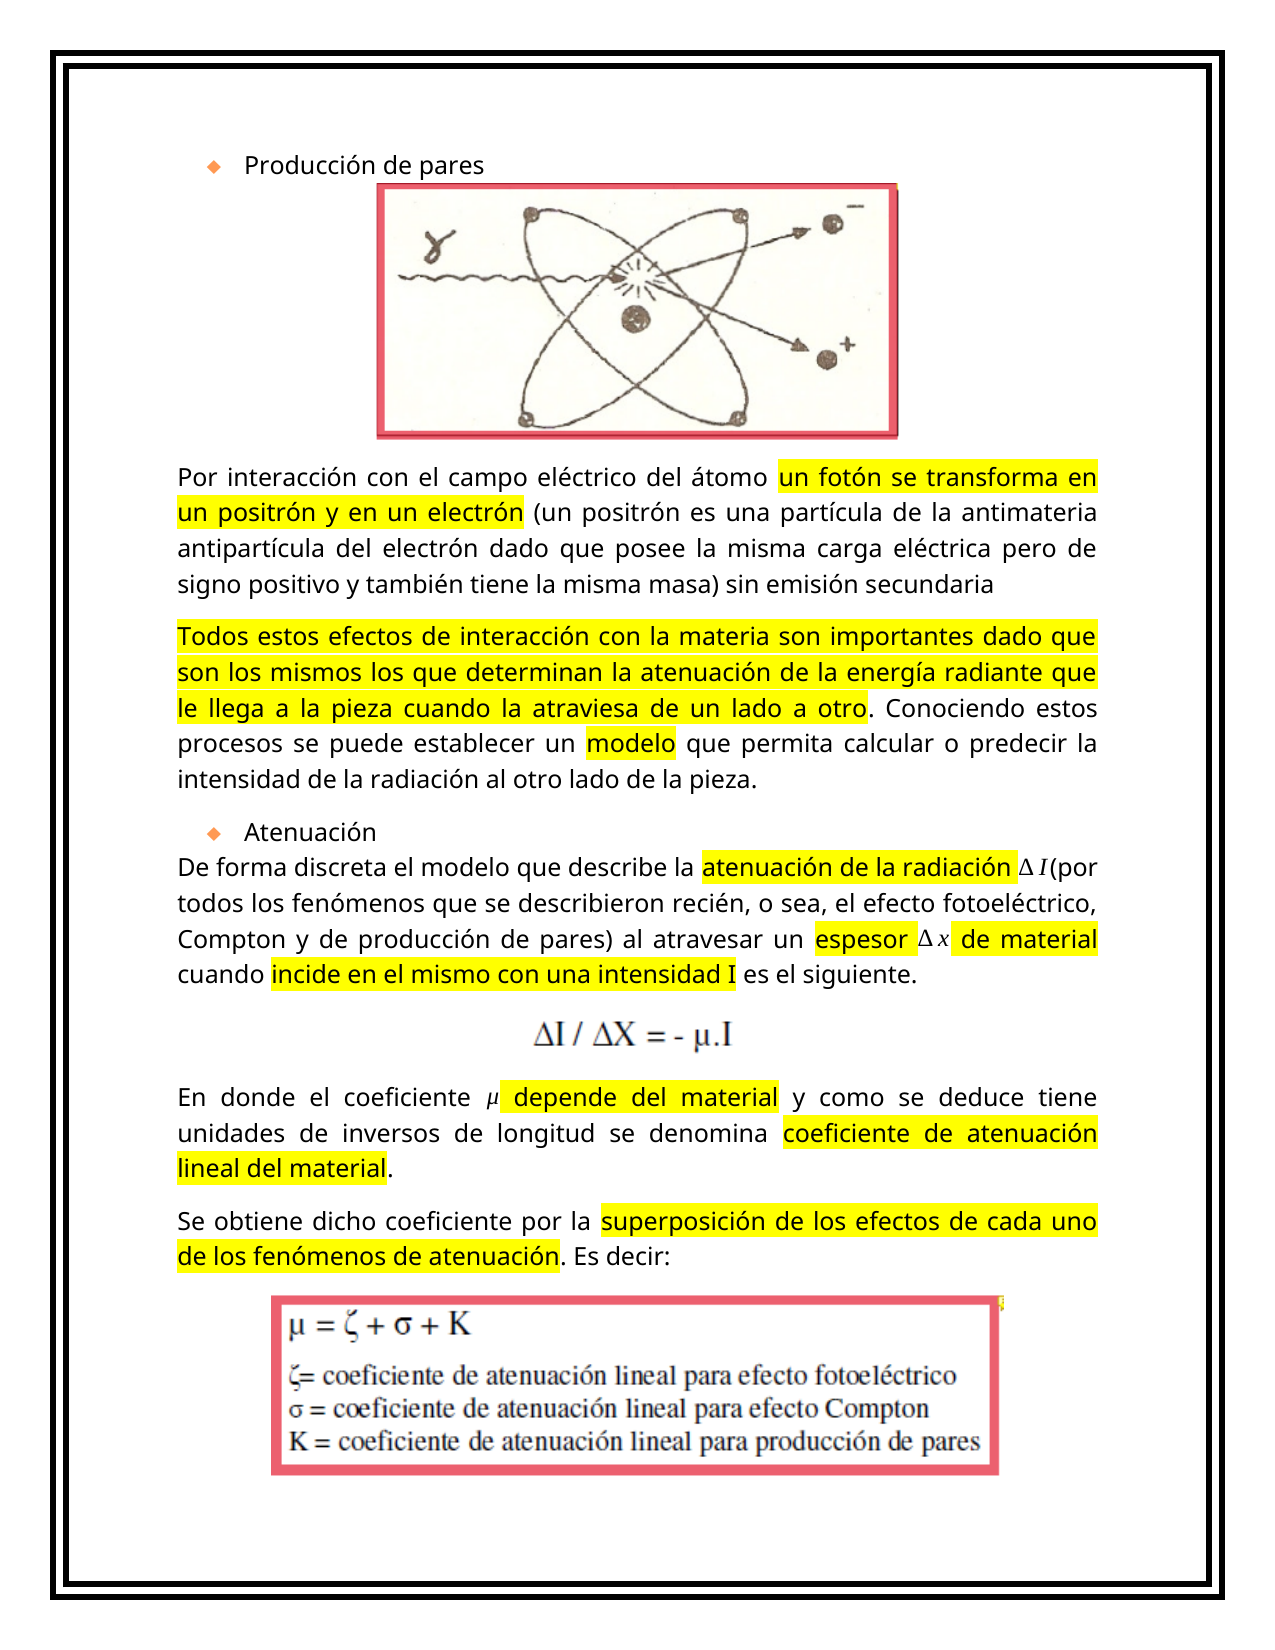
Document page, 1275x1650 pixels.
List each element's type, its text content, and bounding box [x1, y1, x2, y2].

subtitle Atenuación [207, 814, 1098, 848]
text En donde el coeficiente depende del material y como se deduce tiene unidades de inversos de longitud se denomina coeficiente de atenuación lineal del material. [177, 1079, 1098, 1185]
subtitle Producción de pares [207, 147, 1098, 182]
text Se obtiene dicho coeficiente por la superposición de los efectos de cada uno de los fenómenos de atenuación. Es decir: [177, 1203, 1098, 1273]
picture [376, 183, 899, 441]
text Por interacción con el campo eléctrico del átomo un fotón se transforma en un positrón y en un electrón (un positrón es una partícula de la antimateria antipartícula del electrón dado que posee la misma carga eléctrica pero de signo positivo y también tiene la misma masa) sin emisión secundaria [177, 459, 1098, 601]
picture [531, 1009, 744, 1062]
text Todos estos efectos de interacción con la materia son importantes dado que son los mismos los que determinan la atenuación de la energía radiante que le llega a la pieza cuando la atraviesa de un lado a otro. Conociendo estos procesos se puede establecer un modelo que permita calcular o predecir la intensidad de la radiación al otro lado de la pieza. [177, 689, 1098, 796]
picture [271, 1291, 1004, 1482]
text De forma discreta el modelo que describe la atenuación de la radiación (por todos los fenómenos que se describieron recién, o sea, el efecto fotoeléctrico, Compton y de producción de pares) al atravesar un espesor de material cuando incide en el mismo con una intensidad I es el siguiente. [177, 850, 1098, 991]
